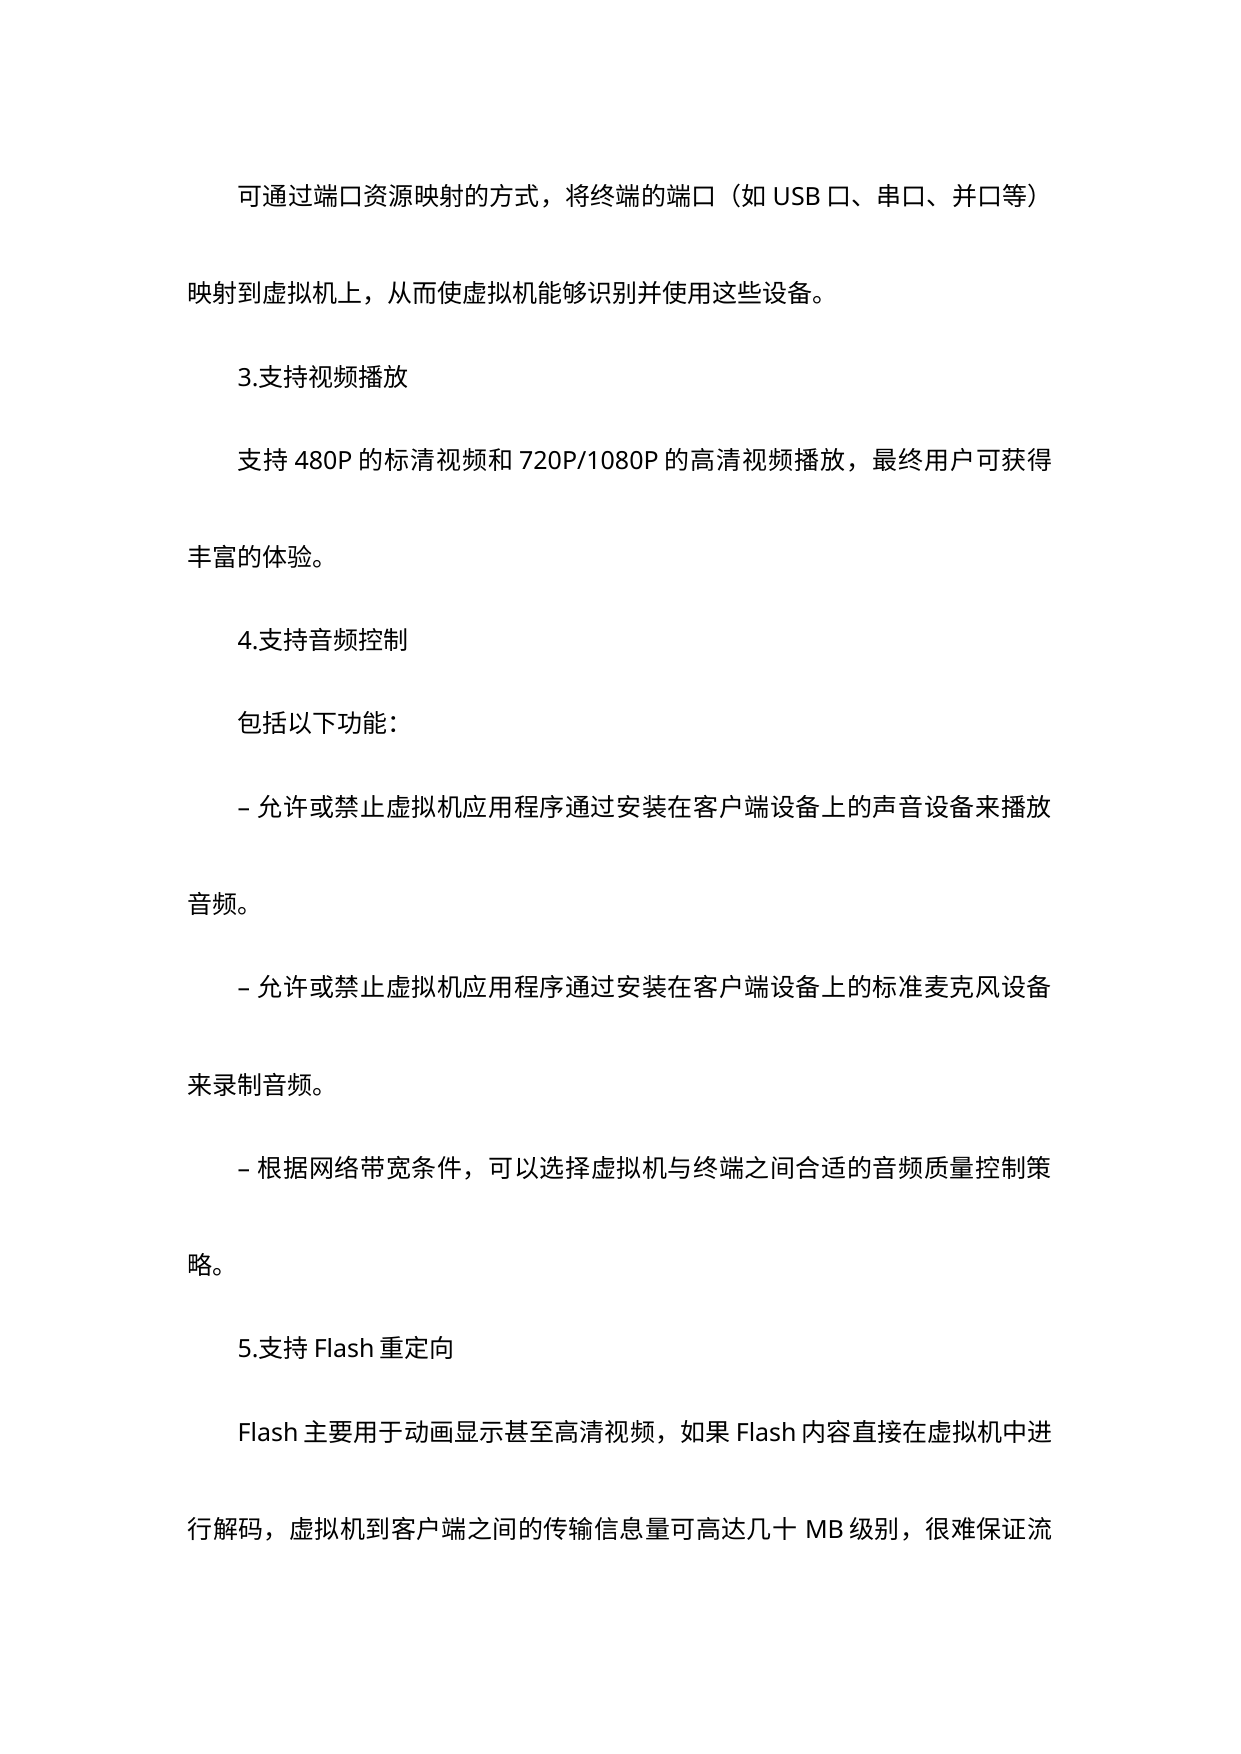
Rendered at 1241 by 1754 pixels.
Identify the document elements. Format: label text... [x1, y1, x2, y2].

text 可通过端口资源映射的方式，将终端的端口（如USB口、串口、并口等）映射到虚拟机上，从而使虚拟机能够识别并使用这些设备。 [187, 162, 1053, 324]
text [187, 1398, 1053, 1560]
text – 允许或禁止虚拟机应用程序通过安装在客户端设备上的声音设备来播放音频。 [187, 773, 1053, 935]
text – 允许或禁止虚拟机应用程序通过安装在客户端设备上的标准麦克风设备来录制音频。 [187, 953, 1053, 1116]
text – 根据网络带宽条件，可以选择虚拟机与终端之间合适的音频质量控制策略。 [187, 1134, 1053, 1296]
text 支持480P的标清视频和720P/1080P的高清视频播放，最终用户可获得丰富的体验。 [187, 426, 1053, 588]
text 4.支持音频控制 [187, 606, 1053, 671]
text 包括以下功能： [187, 689, 1053, 754]
text 3.支持视频播放 [187, 343, 1053, 408]
text 5.支持Flash重定向 [187, 1314, 1053, 1379]
